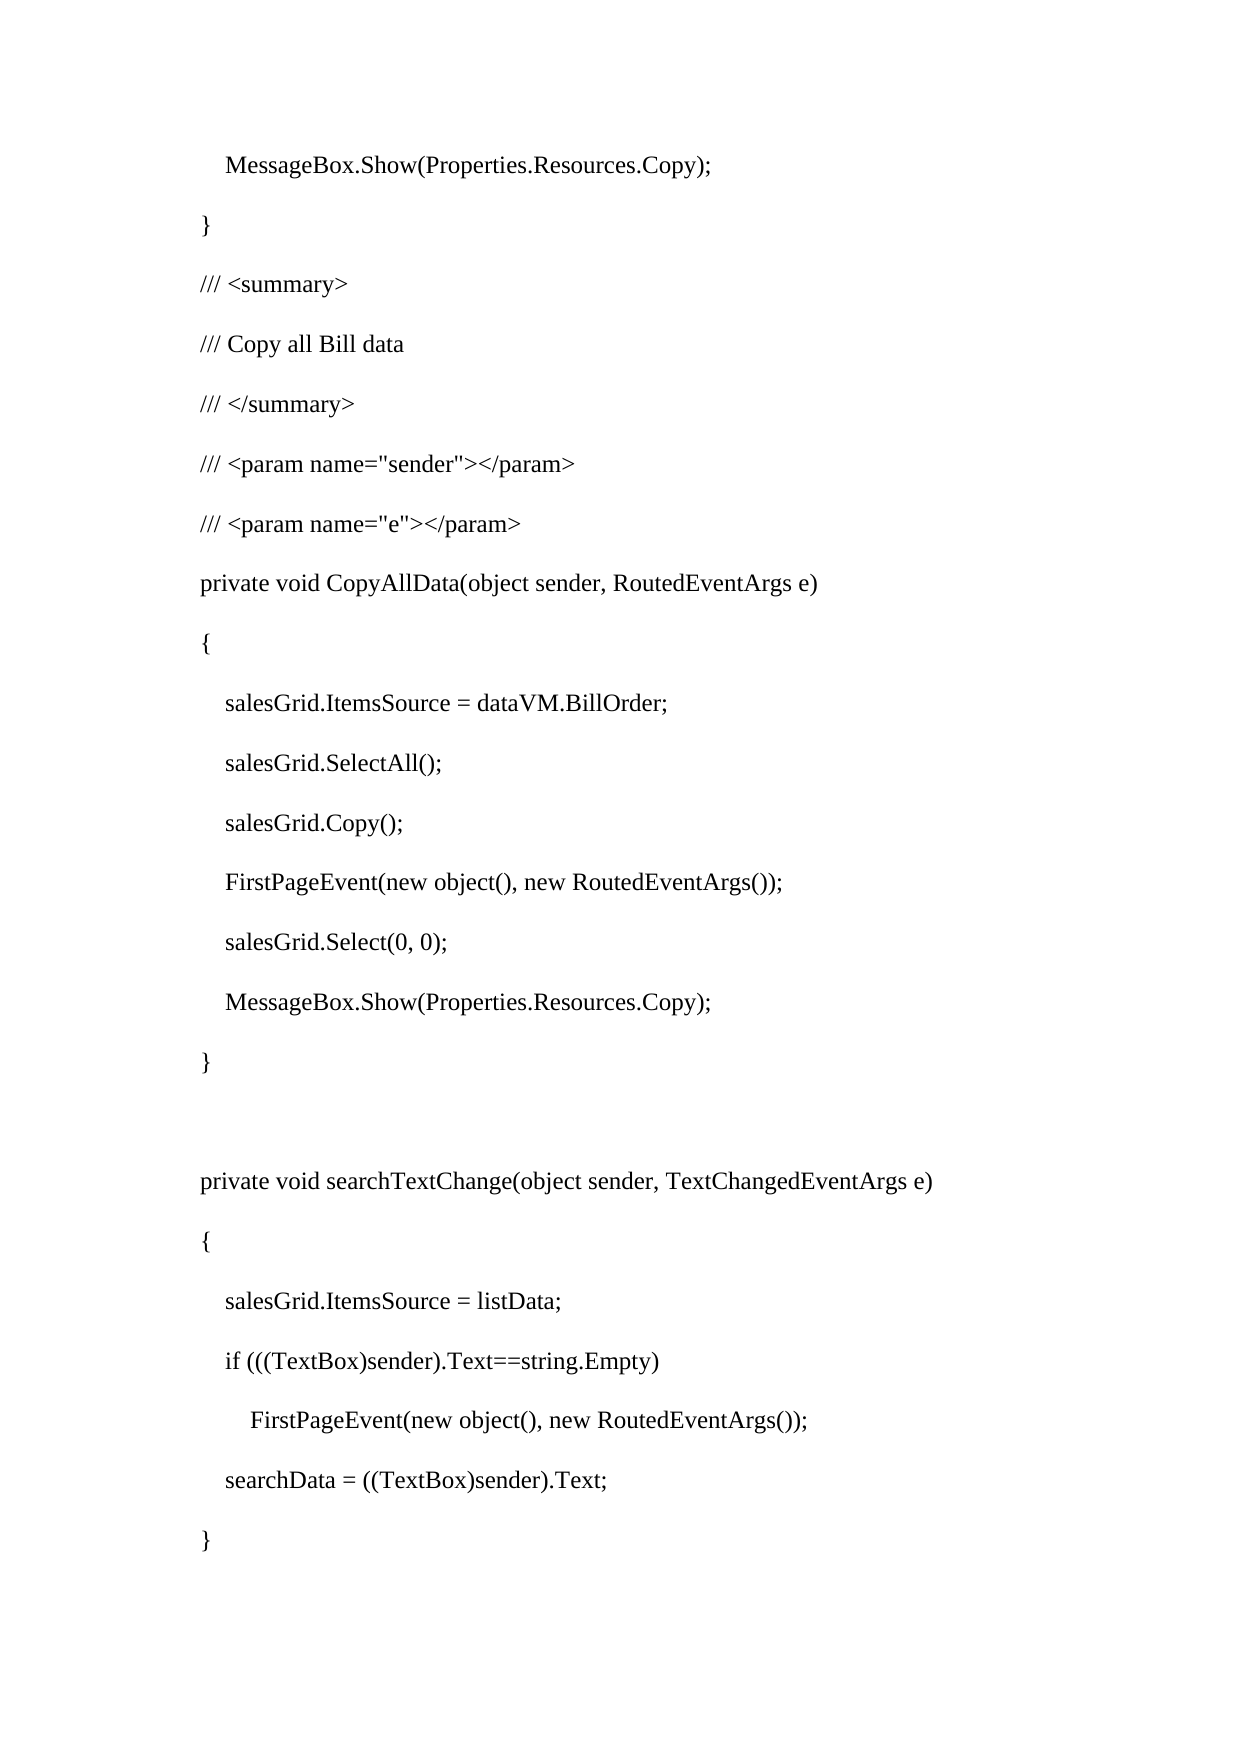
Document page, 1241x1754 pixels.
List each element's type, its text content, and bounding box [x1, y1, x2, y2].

text if (((TextBox)sender).Text==string.Empty) [150, 1346, 1090, 1374]
text MessageBox.Show(Properties.Resources.Copy); [150, 150, 1090, 179]
text salesGrid.Copy(); [150, 808, 1090, 836]
text { [150, 628, 1090, 657]
text salesGrid.ItemsSource = dataVM.BillOrder; [150, 688, 1090, 717]
text FirstPageEvent(new object(), new RoutedEventArgs()); [150, 867, 1090, 896]
text private void CopyAllData(object sender, RoutedEventArgs e) [150, 568, 1090, 597]
text /// <summary> [150, 269, 1090, 298]
text /// Copy all Bill data [150, 329, 1090, 358]
text } [150, 1525, 1090, 1554]
text { [150, 1226, 1090, 1255]
text MessageBox.Show(Properties.Resources.Copy); [150, 987, 1090, 1016]
text } [150, 210, 1090, 238]
text } [150, 1047, 1090, 1076]
text /// <param name="sender"></param> [150, 449, 1090, 478]
text /// <param name="e"></param> [150, 509, 1090, 537]
text salesGrid.Select(0, 0); [150, 927, 1090, 956]
text private void searchTextChange(object sender, TextChangedEventArgs e) [150, 1166, 1090, 1195]
text searchData = ((TextBox)sender).Text; [150, 1465, 1090, 1494]
text /// </summary> [150, 389, 1090, 418]
text FirstPageEvent(new object(), new RoutedEventArgs()); [150, 1406, 1090, 1434]
text salesGrid.SelectAll(); [150, 748, 1090, 777]
text salesGrid.ItemsSource = listData; [150, 1286, 1090, 1315]
